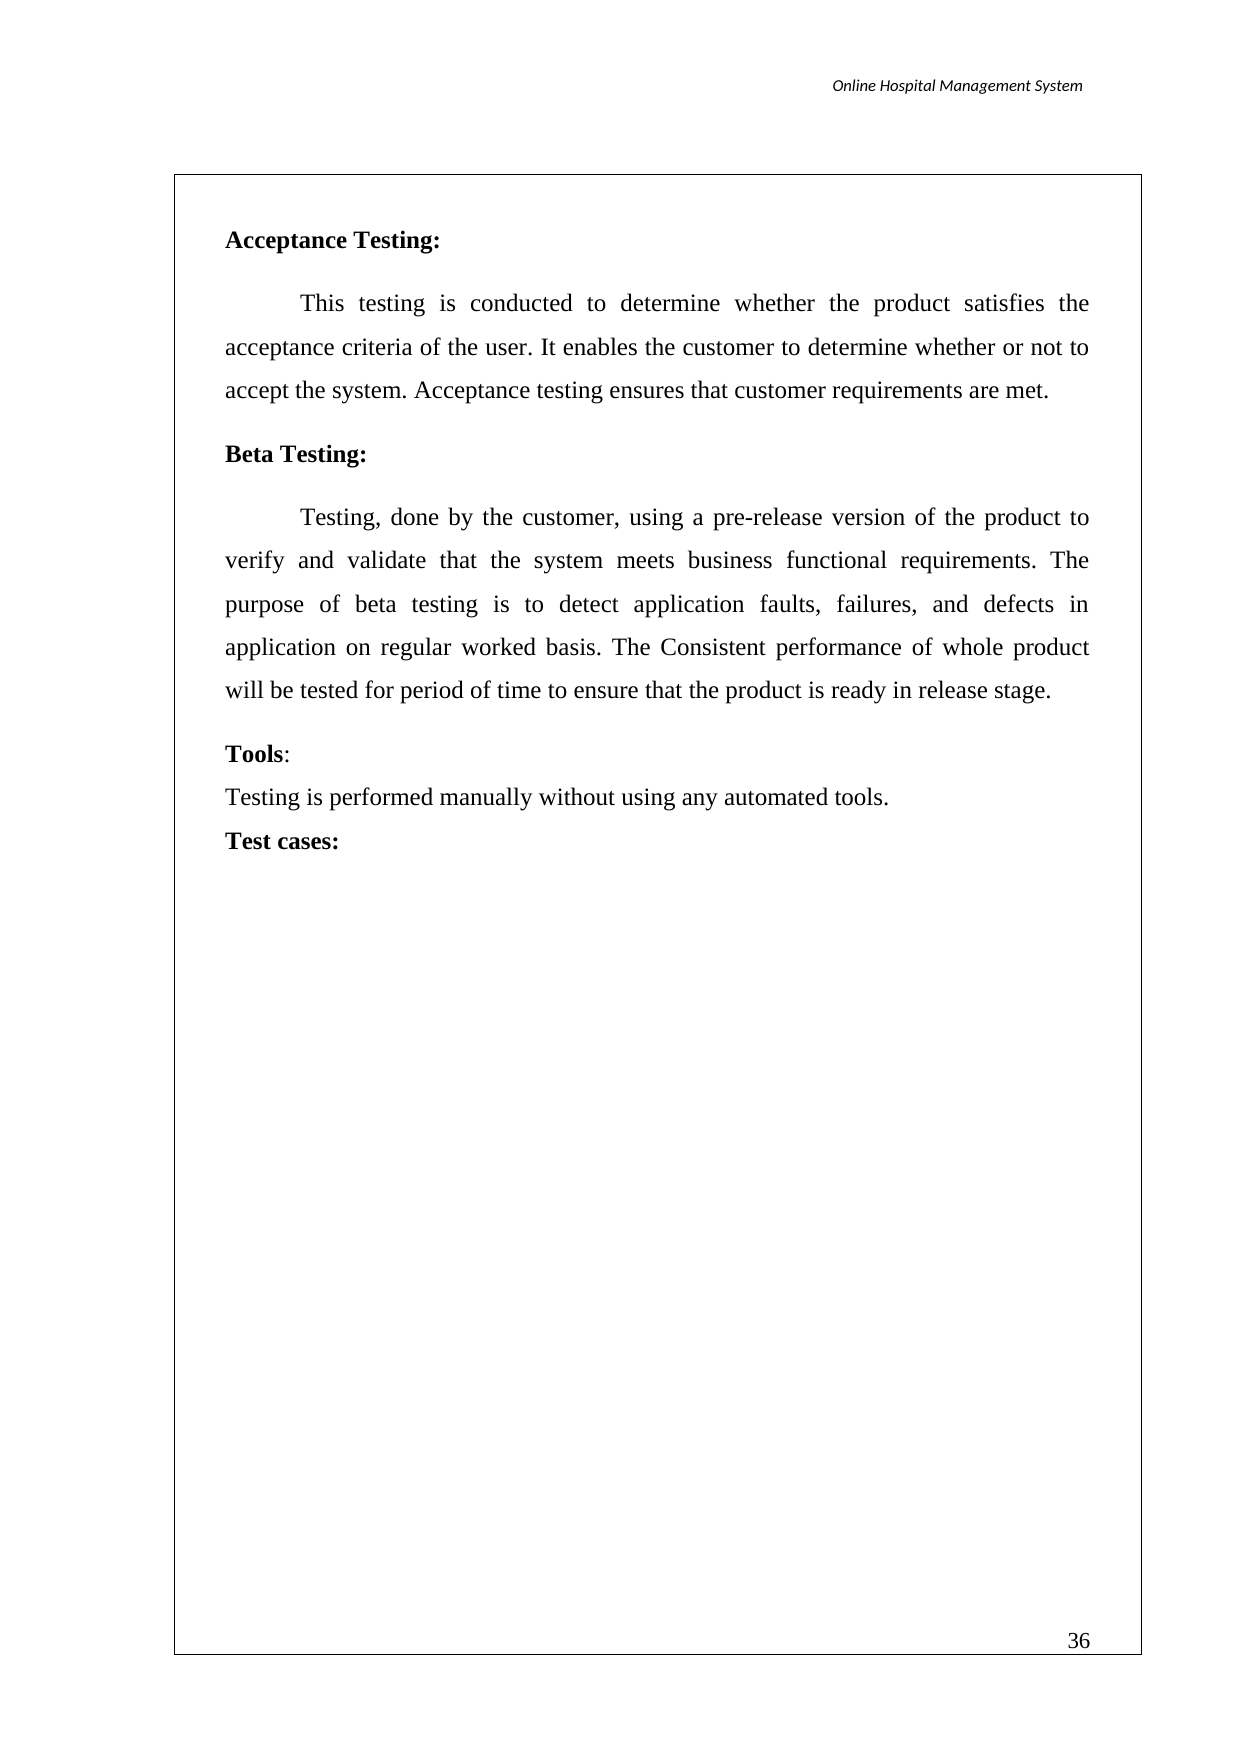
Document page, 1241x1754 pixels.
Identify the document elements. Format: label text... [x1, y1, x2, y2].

text Testing, done by the customer, using a pre-release version of the product to verify and validate that the system meets business functional requirements. The purpose of beta testing is to detect application faults, failures, and defects in application on regular worked basis. The Consistent performance of whole product will be tested for period of time to ensure that the product is ready in release stage. [225, 502, 1091, 704]
subtitle Test cases: [225, 826, 1142, 854]
text This testing is conducted to determine whether the product satisfies the acceptance criteria of the user. It enables the customer to determine whether or not to accept the system. Acceptance testing ensures that customer requirements are met. [225, 288, 1091, 403]
text Testing is performed manually without using any automated tools. [225, 782, 1142, 811]
subtitle Tools: [225, 739, 1142, 768]
subtitle Acceptance Testing: [225, 225, 1142, 254]
subtitle Beta Testing: [225, 439, 1142, 468]
